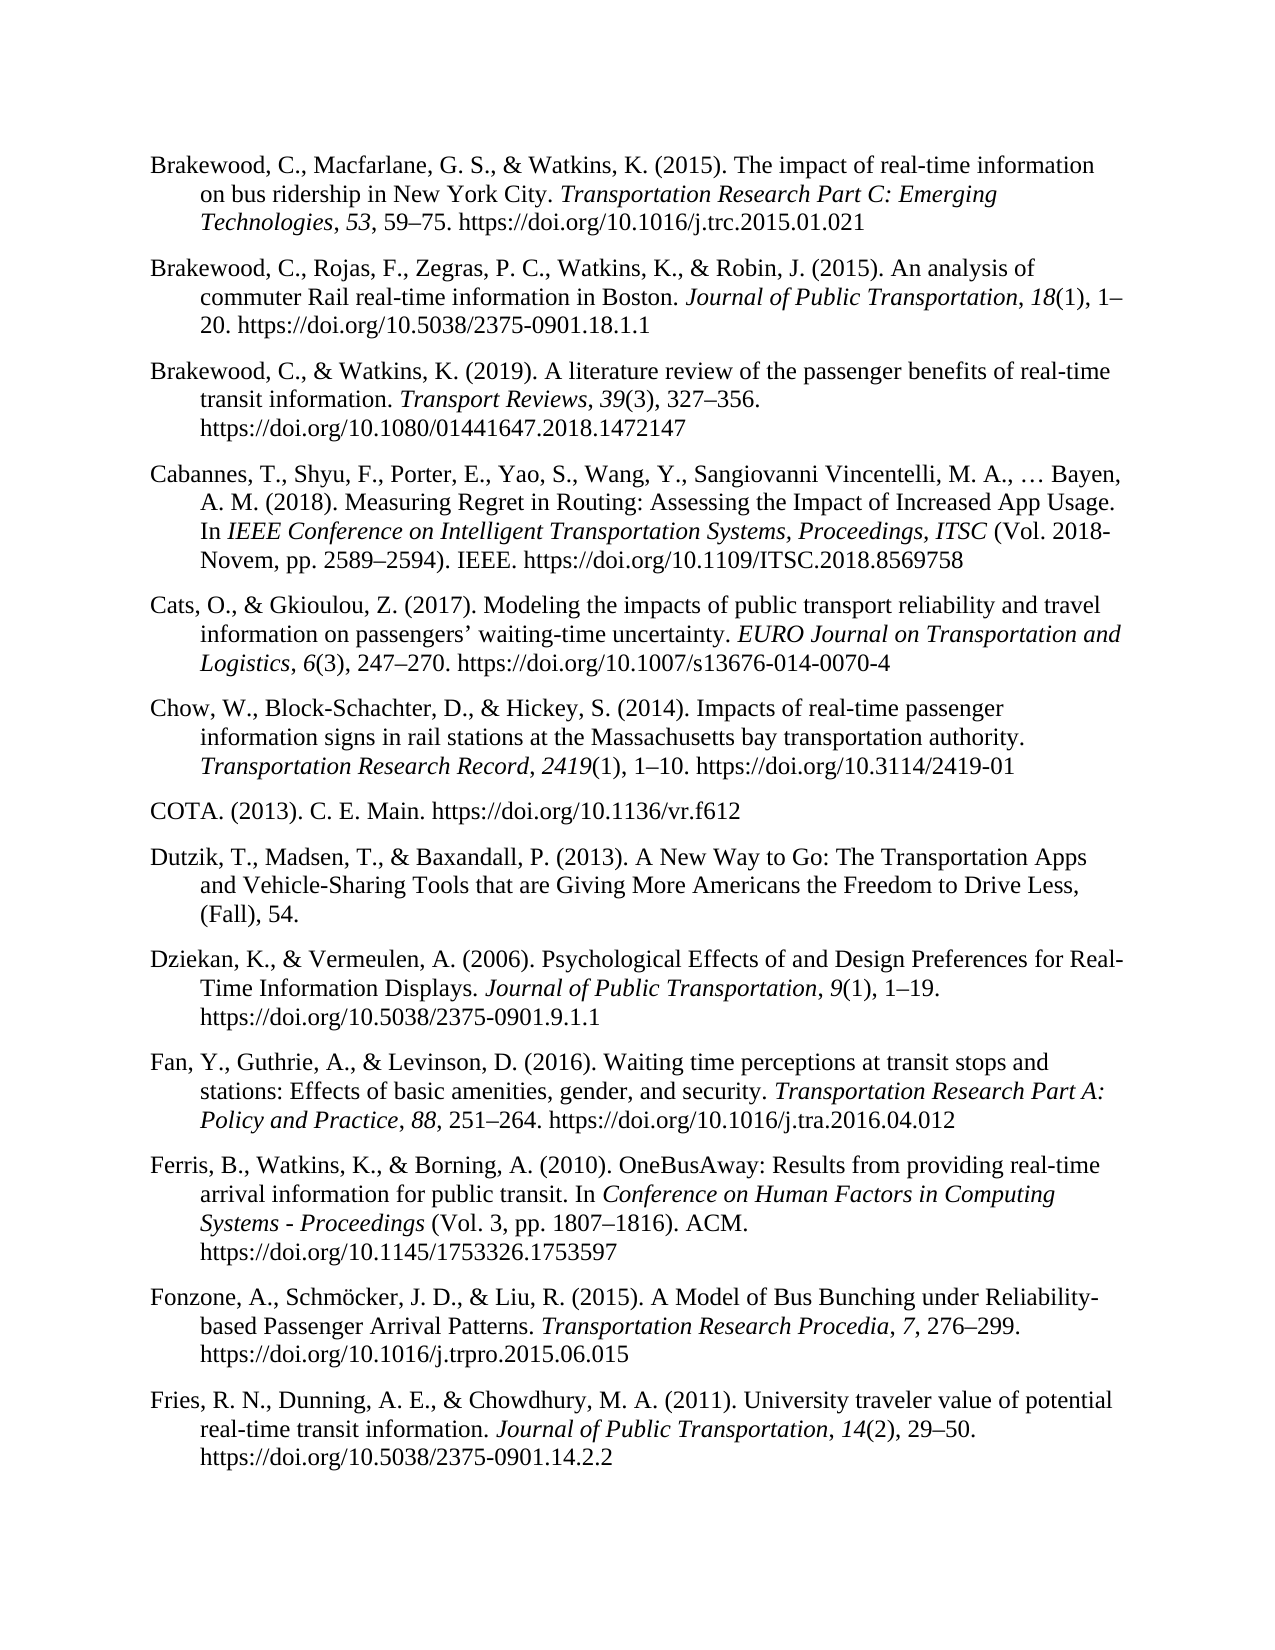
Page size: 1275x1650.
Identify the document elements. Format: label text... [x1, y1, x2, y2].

text Brakewood, C., & Watkins, K. (2019). A literature review of the passenger benefits of real-time transit information. Transport Reviews, 39(3), 327–356. https://doi.org/10.1080/01441647.2018.1472147 [150, 356, 1125, 442]
text Fan, Y., Guthrie, A., & Levinson, D. (2016). Waiting time perceptions at transit stops and stations: Effects of basic amenities, gender, and security. Transportation Research Part A: Policy and Practice, 88, 251–264. https://doi.org/10.1016/j.tra.2016.04.012 [150, 1047, 1125, 1134]
text Ferris, B., Watkins, K., & Borning, A. (2010). OneBusAway: Results from providing real-time arrival information for public transit. In Conference on Human Factors in Computing Systems - Proceedings (Vol. 3, pp. 1807–1816). ACM. https://doi.org/10.1145/1753326.1753597 [150, 1150, 1125, 1265]
text Chow, W., Block-Schachter, D., & Hickey, S. (2014). Impacts of real-time passenger information signs in rail stations at the Massachusetts bay transportation authority. Transportation Research Record, 2419(1), 1–10. https://doi.org/10.3114/2419-01 [150, 693, 1125, 779]
text COTA. (2013). C. E. Main. https://doi.org/10.1136/vr.f612 [150, 796, 1125, 825]
text Fonzone, A., Schmöcker, J. D., & Liu, R. (2015). A Model of Bus Bunching under Reliability-based Passenger Arrival Patterns. Transportation Research Procedia, 7, 276–299. https://doi.org/10.1016/j.trpro.2015.06.015 [150, 1282, 1125, 1368]
text Dutzik, T., Madsen, T., & Baxandall, P. (2013). A New Way to Go: The Transportation Apps and Vehicle-Sharing Tools that are Giving More Americans the Freedom to Drive Less, (Fall), 54. [150, 842, 1125, 928]
text Brakewood, C., Macfarlane, G. S., & Watkins, K. (2015). The impact of real-time information on bus ridership in New York City. Transportation Research Part C: Emerging Technologies, 53, 59–75. https://doi.org/10.1016/j.trc.2015.01.021 [150, 150, 1125, 236]
text Brakewood, C., Rojas, F., Zegras, P. C., Watkins, K., & Robin, J. (2015). An analysis of commuter Rail real-time information in Boston. Journal of Public Transportation, 18(1), 1–20. https://doi.org/10.5038/2375-0901.18.1.1 [150, 253, 1125, 339]
text Cats, O., & Gkioulou, Z. (2017). Modeling the impacts of public transport reliability and travel information on passengers’ waiting-time uncertainty. EURO Journal on Transportation and Logistics, 6(3), 247–270. https://doi.org/10.1007/s13676-014-0070-4 [150, 590, 1125, 677]
text Fries, R. N., Dunning, A. E., & Chowdhury, M. A. (2011). University traveler value of potential real-time transit information. Journal of Public Transportation, 14(2), 29–50. https://doi.org/10.5038/2375-0901.14.2.2 [150, 1385, 1125, 1471]
text Cabannes, T., Shyu, F., Porter, E., Yao, S., Wang, Y., Sangiovanni Vincentelli, M. A., … Bayen, A. M. (2018). Measuring Regret in Routing: Assessing the Impact of Increased App Usage. In IEEE Conference on Intelligent Transportation Systems, Proceedings, ITSC (Vol. 2018-Novem, pp. 2589–2594). IEEE. https://doi.org/10.1109/ITSC.2018.8569758 [150, 459, 1125, 574]
text Dziekan, K., & Vermeulen, A. (2006). Psychological Effects of and Design Preferences for Real-Time Information Displays. Journal of Public Transportation, 9(1), 1–19. https://doi.org/10.5038/2375-0901.9.1.1 [150, 944, 1125, 1031]
